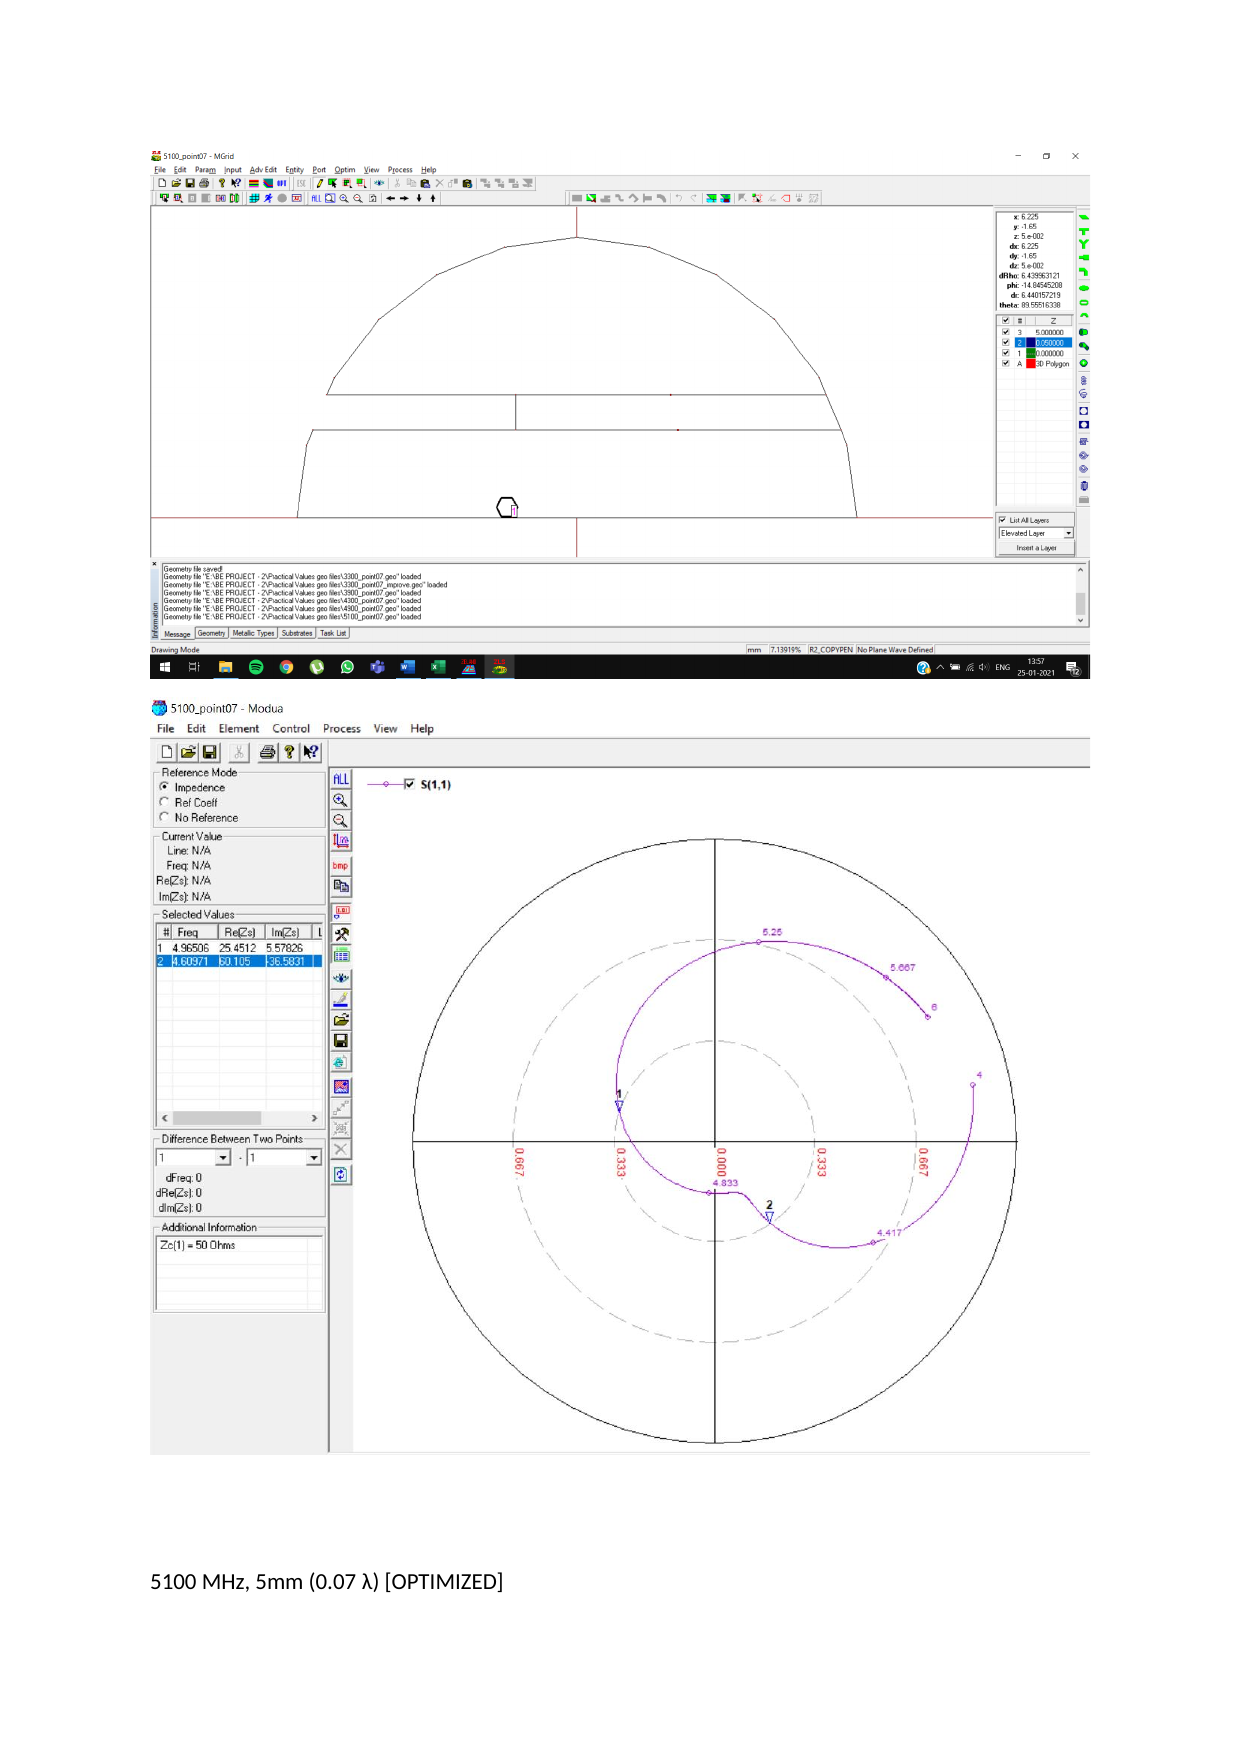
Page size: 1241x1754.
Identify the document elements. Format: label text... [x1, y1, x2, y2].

picture [150, 150, 1091, 679]
text 5100 MHz, 5mm (0.07 λ) [OPTIMIZED] [150, 1567, 1090, 1595]
picture [150, 697, 1091, 1455]
